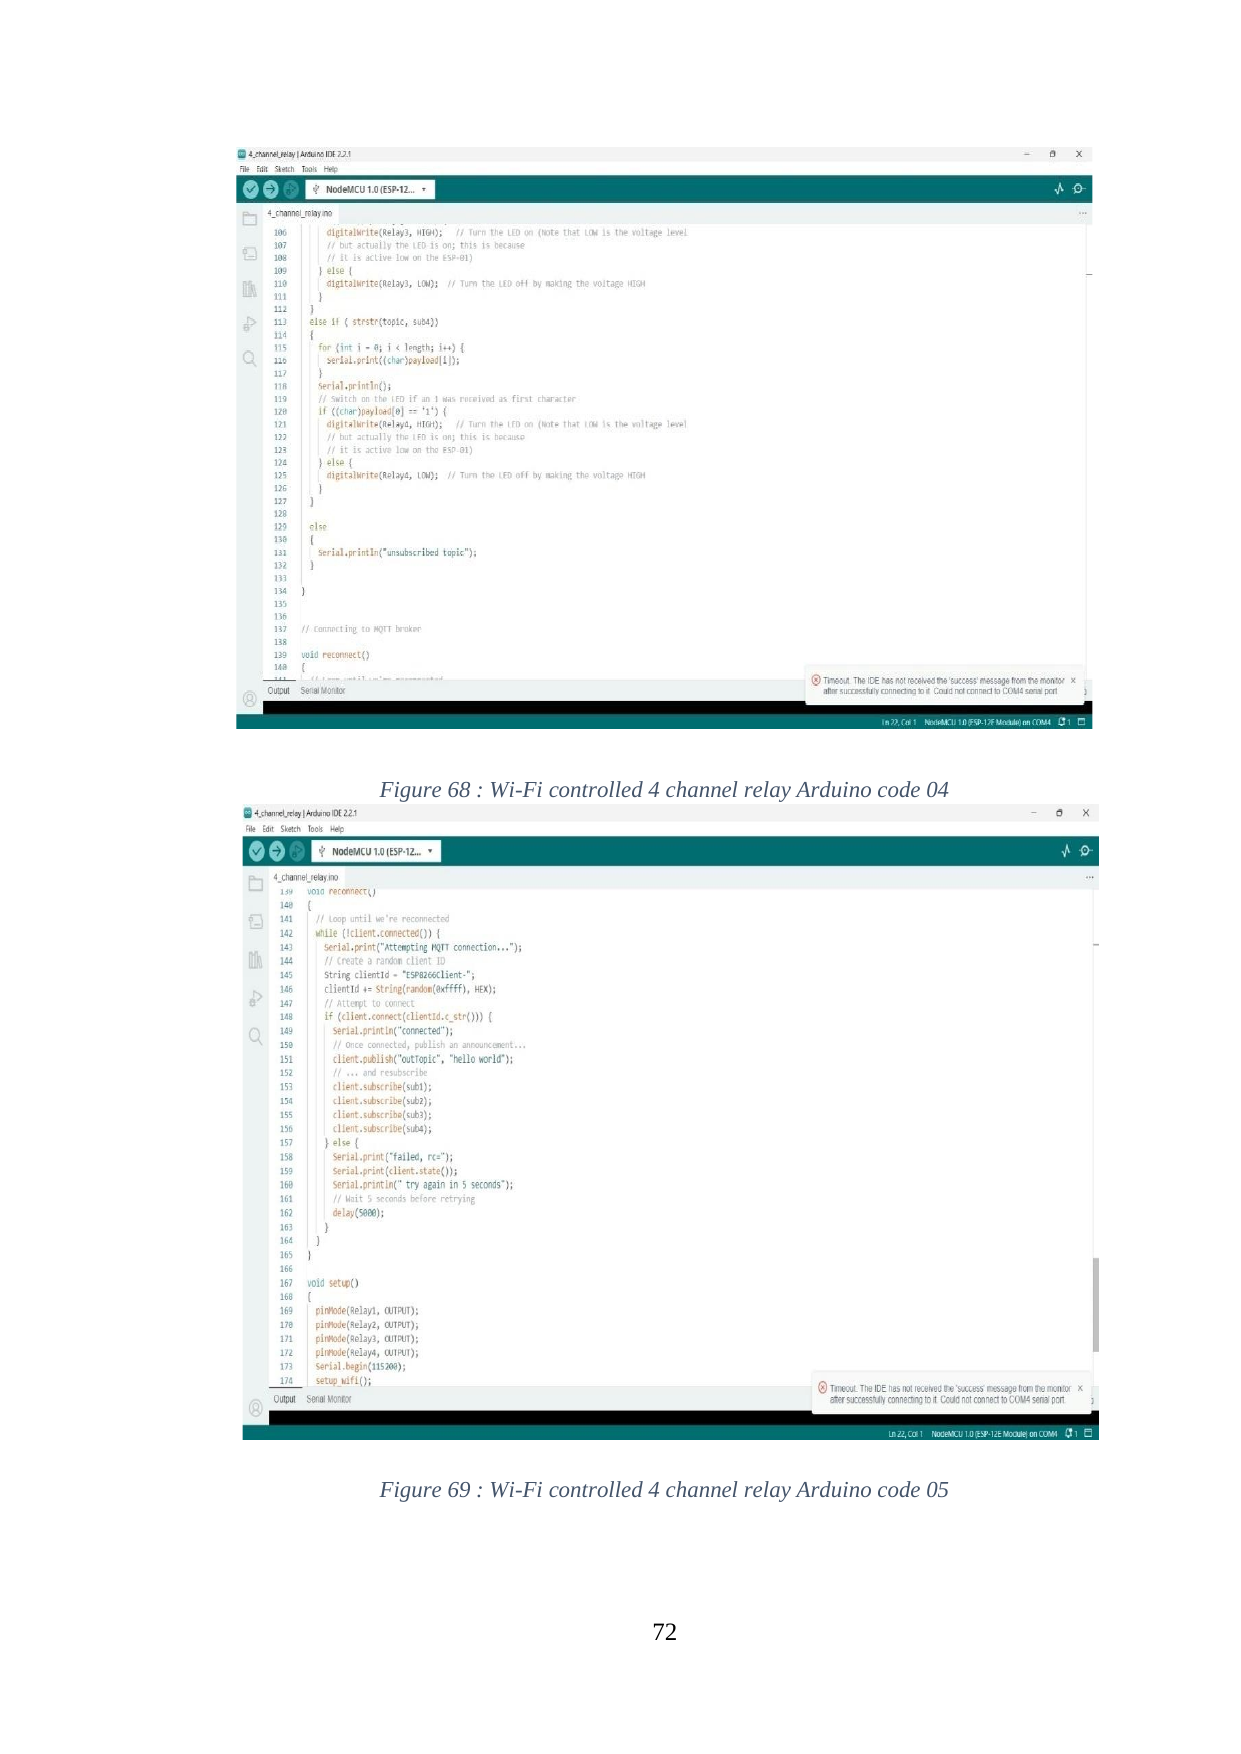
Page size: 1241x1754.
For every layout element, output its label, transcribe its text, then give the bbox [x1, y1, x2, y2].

text Figure 68 : Wi-Fi controlled 4 channel relay Arduino code 04 [379, 776, 1155, 802]
picture [236, 147, 1093, 729]
text Figure 69 : Wi-Fi controlled 4 channel relay Arduino code 05 [379, 1476, 1155, 1502]
picture [242, 804, 1099, 1440]
